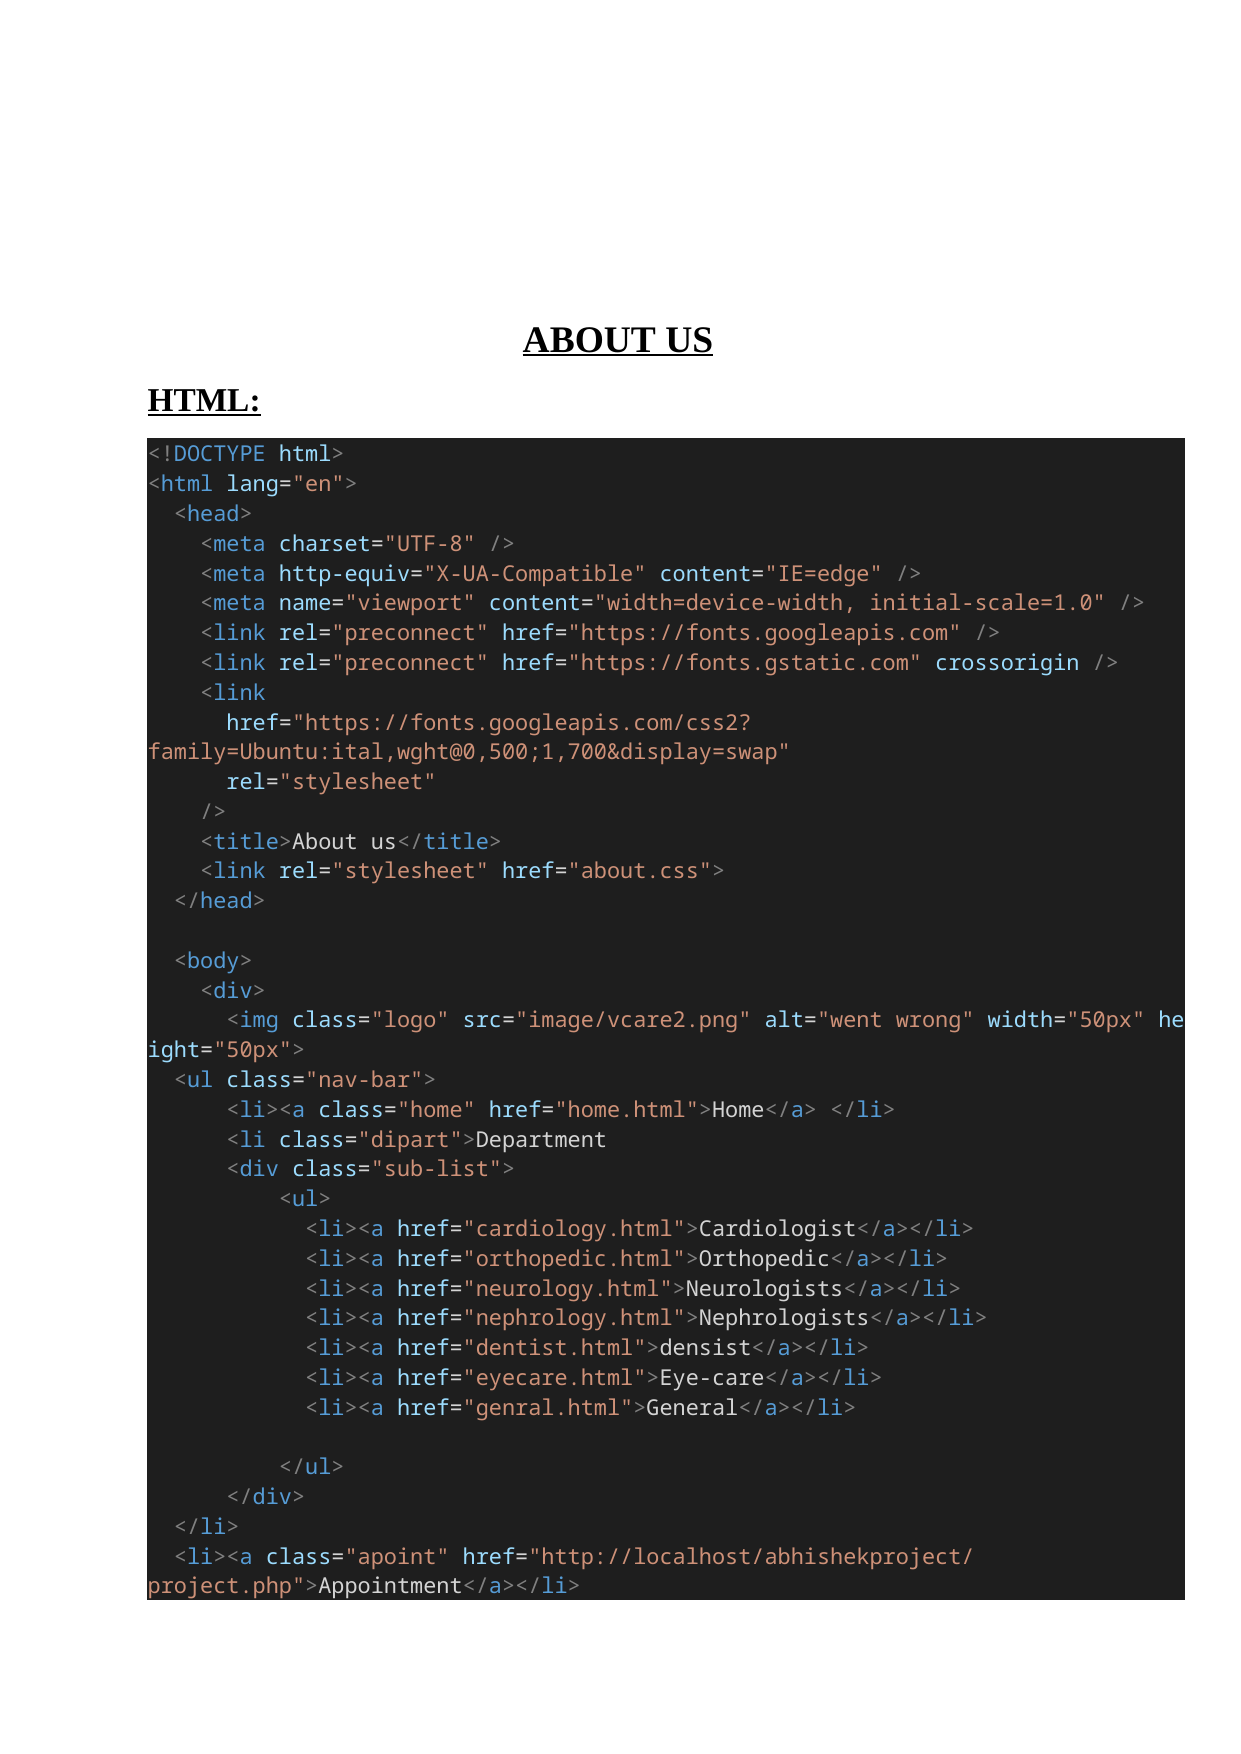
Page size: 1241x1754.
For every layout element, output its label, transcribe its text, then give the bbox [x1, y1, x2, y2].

text <img class="logo" src="image/vcare2.png" alt="went wrong" width="50px" height="50px"> [147, 1004, 1185, 1064]
text <html lang="en"> [147, 468, 1185, 498]
text <li><a href="orthopedic.html">Orthopedic</a></li> [147, 1243, 1185, 1273]
text <link [147, 677, 1185, 707]
text <!DOCTYPE html> [147, 438, 1185, 468]
text <li><a href="genral.html">General</a></li> [147, 1392, 1185, 1422]
text </ul> [147, 1451, 1185, 1481]
text </li> [147, 1511, 1185, 1541]
text <ul class="nav-bar"> [147, 1064, 1185, 1094]
text <li><a href="dentist.html">densist</a></li> [147, 1332, 1185, 1362]
text <body> [147, 945, 1185, 975]
text <li><a href="neurology.html">Neurologists</a></li> [147, 1273, 1185, 1302]
text /> [147, 796, 1185, 826]
text rel="stylesheet" [147, 766, 1185, 796]
text </head> [147, 885, 1185, 915]
text </div> [147, 1481, 1185, 1511]
text <meta name="viewport" content="width=device-width, initial-scale=1.0" /> [147, 587, 1185, 617]
text <div class="sub-list"> [147, 1153, 1185, 1183]
text <ul> [147, 1183, 1185, 1213]
text <meta http-equiv="X-UA-Compatible" content="IE=edge" /> [147, 558, 1185, 587]
text <li><a href="nephrology.html">Nephrologists</a></li> [147, 1302, 1185, 1332]
text HTML: [147, 380, 1185, 419]
text <li><a class="apoint" href="http://localhost/abhishekproject/project.php">Appointment</a></li> [147, 1541, 1185, 1600]
text <link rel="stylesheet" href="about.css"> [147, 856, 1185, 885]
text <head> [147, 498, 1185, 528]
text <li><a class="home" href="home.html">Home</a> </li> [147, 1094, 1185, 1124]
text <title>About us</title> [147, 826, 1185, 856]
text <li><a href="eyecare.html">Eye-care</a></li> [147, 1362, 1185, 1392]
text <meta charset="UTF-8" /> [147, 528, 1185, 558]
text <link rel="preconnect" href="https://fonts.gstatic.com" crossorigin /> [147, 647, 1185, 677]
text <li class="dipart">Department [147, 1124, 1185, 1153]
text ABOUT US [147, 317, 1185, 360]
text <div> [147, 975, 1185, 1004]
text href="https://fonts.googleapis.com/css2?family=Ubuntu:ital,wght@0,500;1,700&display=swap" [147, 707, 1185, 766]
text <link rel="preconnect" href="https://fonts.googleapis.com" /> [147, 617, 1185, 647]
text <li><a href="cardiology.html">Cardiologist</a></li> [147, 1213, 1185, 1243]
